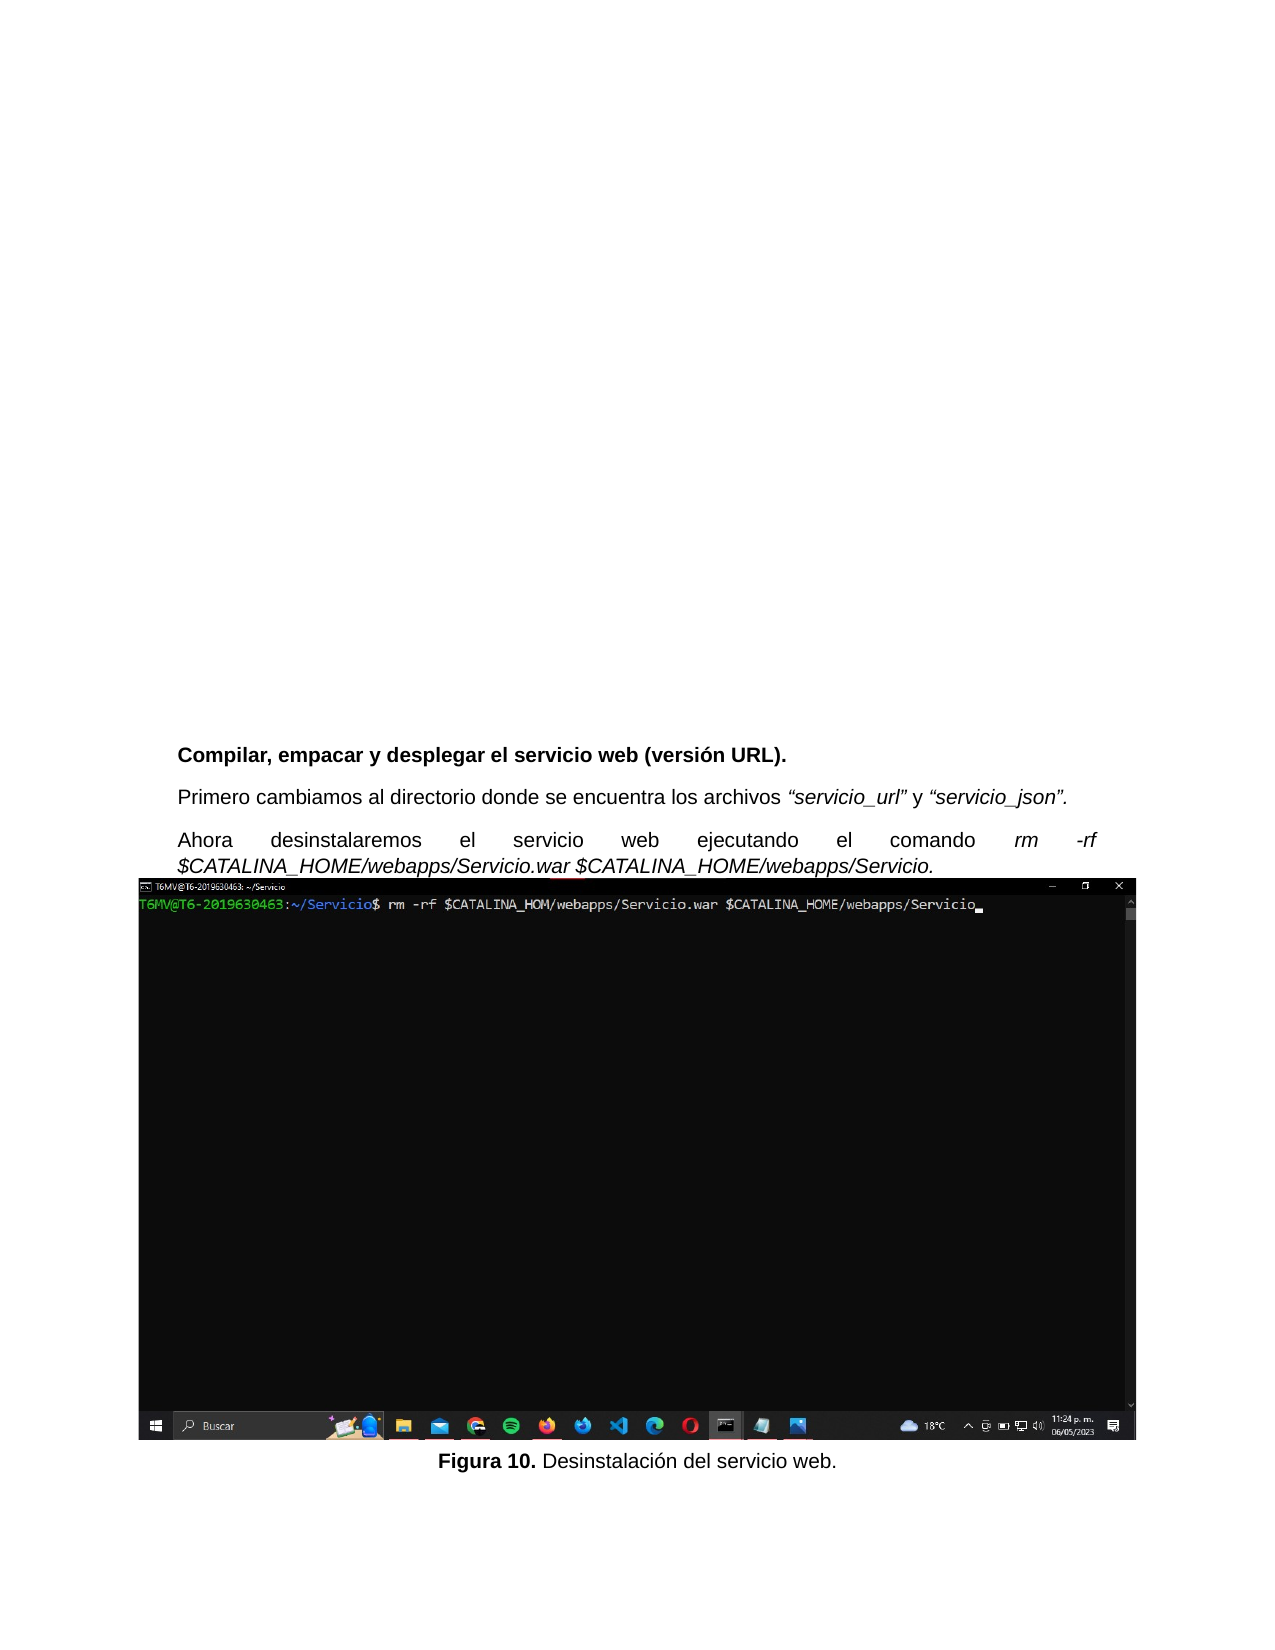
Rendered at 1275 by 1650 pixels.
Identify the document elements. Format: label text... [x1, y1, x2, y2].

text Primero cambiamos al directorio donde se encuentra los archivos “servicio_url” y “servicio_json”. [177, 785, 1098, 809]
text Compilar, empacar y desplegar el servicio web (versión URL). [177, 743, 1098, 767]
picture [138, 878, 1137, 1440]
text Ahora desinstalaremos el servicio web ejecutando el comando rm -rf $CATALINA_HOME/webapps/Servicio.war $CATALINA_HOME/webapps/Servicio. [177, 828, 1098, 877]
text Figura 10. Desinstalación del servicio web. [177, 1448, 1098, 1472]
